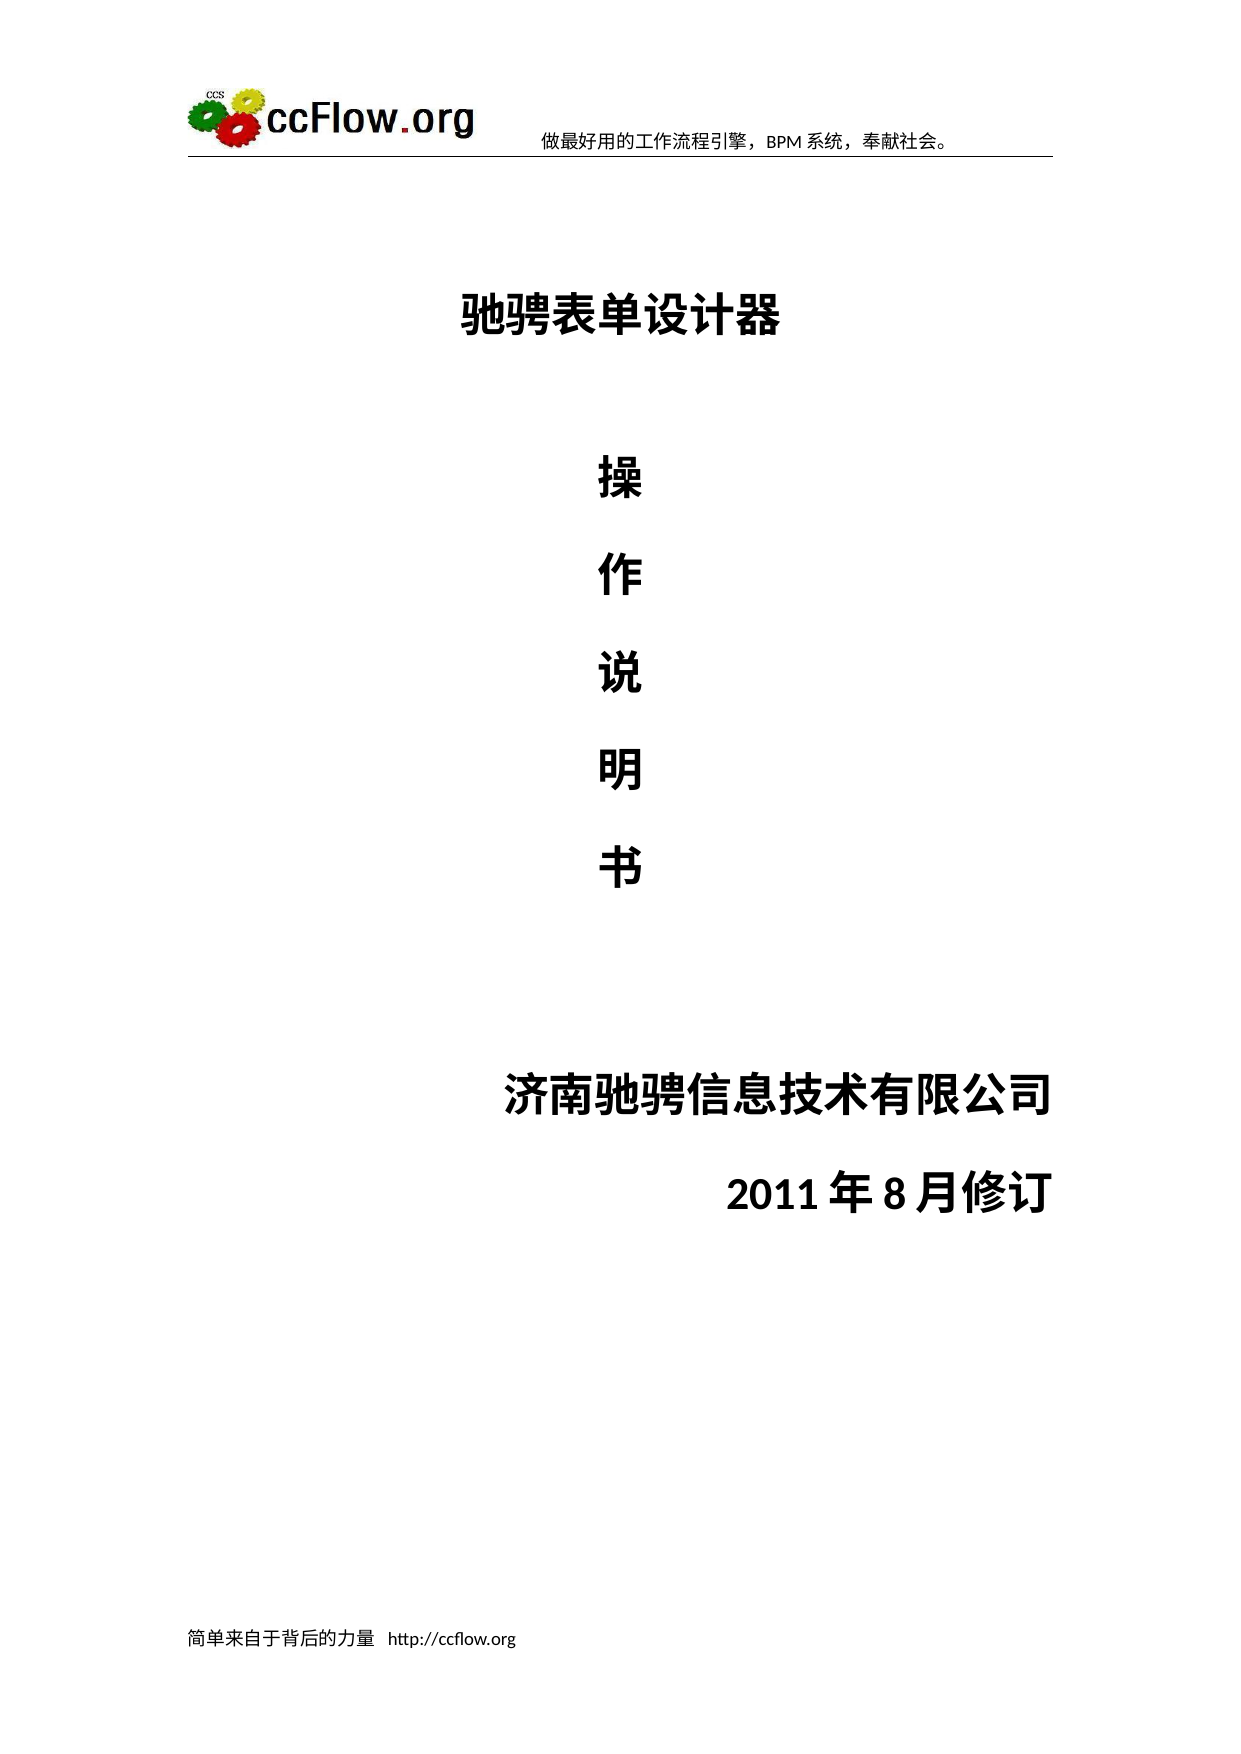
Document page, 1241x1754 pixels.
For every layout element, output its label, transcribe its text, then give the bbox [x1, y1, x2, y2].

text 济南驰骋信息技术有限公司 [187, 1043, 1053, 1141]
text 操 [187, 426, 1053, 523]
text 说 [187, 621, 1053, 718]
text 明 [187, 718, 1053, 816]
text 作 [187, 523, 1053, 621]
text 驰骋表单设计器 [187, 263, 1053, 361]
text 2011年8月修订 [187, 1141, 1053, 1238]
text 书 [187, 816, 1053, 913]
picture [187, 88, 478, 149]
